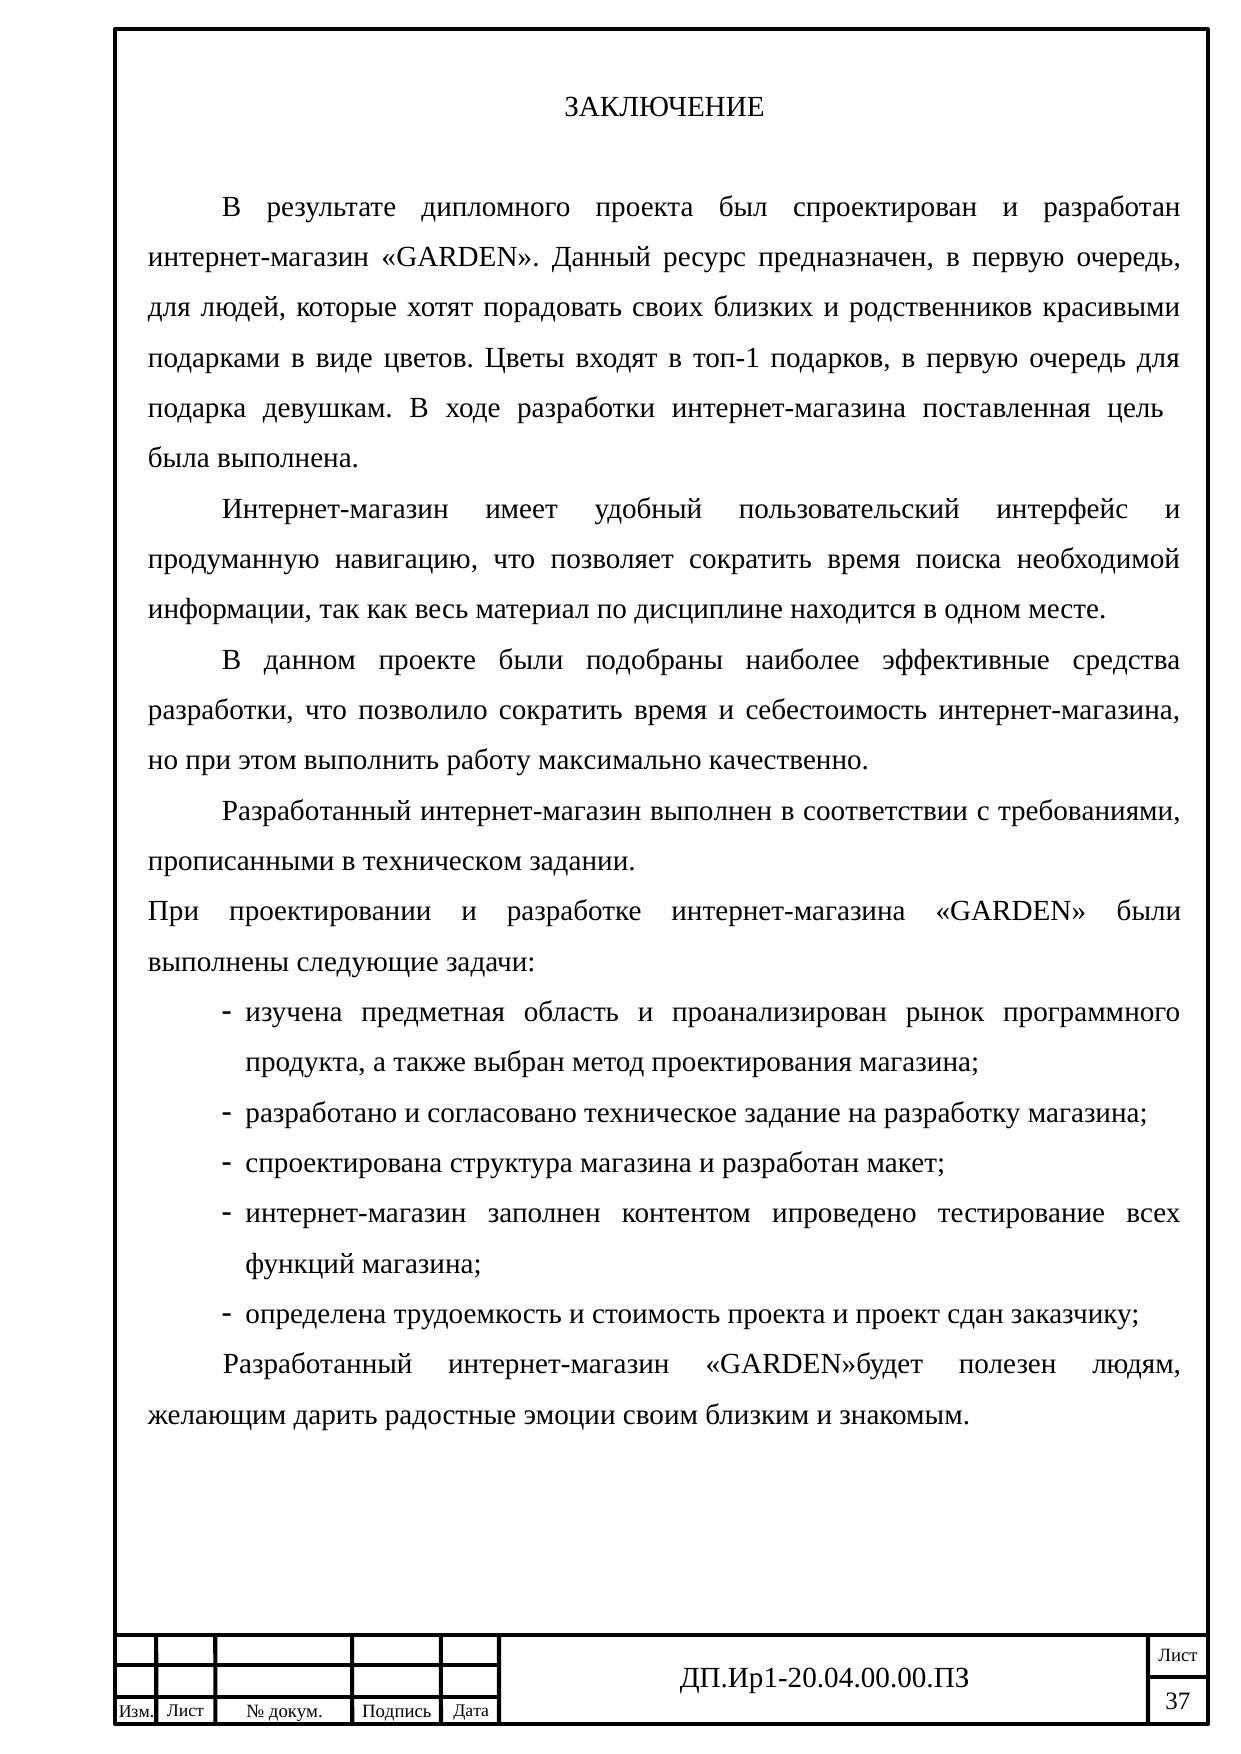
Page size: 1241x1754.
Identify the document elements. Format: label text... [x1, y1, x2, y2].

list спроектирована структура магазина и разработан макет; [222, 1145, 1181, 1179]
list изучена предметная область и проанализирован рынок программного продукта, а также выбран метод проектирования магазина; [222, 994, 1181, 1078]
text Интернет-магазин имеет удобный пользовательский интерфейс и продуманную навигацию, что позволяет сократить время поиска необходимой информации, так как весь материал по дисциплине находится в одном месте. [148, 491, 1181, 625]
list разработано и согласовано техническое задание на разработку магазина; [222, 1095, 1181, 1128]
text В результате дипломного проекта был спроектирован и разработан интернет-магазин «GARDEN». Данный ресурс предназначен, в первую очередь, для людей, которые хотят порадовать своих близких и родственников красивыми подарками в виде цветов. Цветы входят в топ-1 подарков, в первую очередь для подарка девушкам. В ходе разработки интернет-магазина поставленная цель была выполнена. [148, 189, 1181, 474]
list определена трудоемкость и стоимость проекта и проект сдан заказчику; [222, 1296, 1181, 1330]
text Разработанный интернет-магазин выполнен в соответствии с требованиями, прописанными в техническом задании. [148, 793, 1181, 877]
text При проектировании и разработке интернет-магазина «GARDEN» были выполнены следующие задачи: [148, 893, 1181, 977]
subtitle ЗАКЛЮЧЕНИЕ [148, 89, 1181, 122]
text Разработанный интернет-магазин «GARDEN»будет полезен людям, желающим дарить радостные эмоции своим близким и знакомым. [148, 1347, 1181, 1431]
text В данном проекте были подобраны наиболее эффективные средства разработки, что позволило сократить время и себестоимость интернет-магазина, но при этом выполнить работу максимально качественно. [148, 642, 1181, 776]
list интернет-магазин заполнен контентом ипроведено тестирование всех функций магазина; [222, 1196, 1181, 1279]
